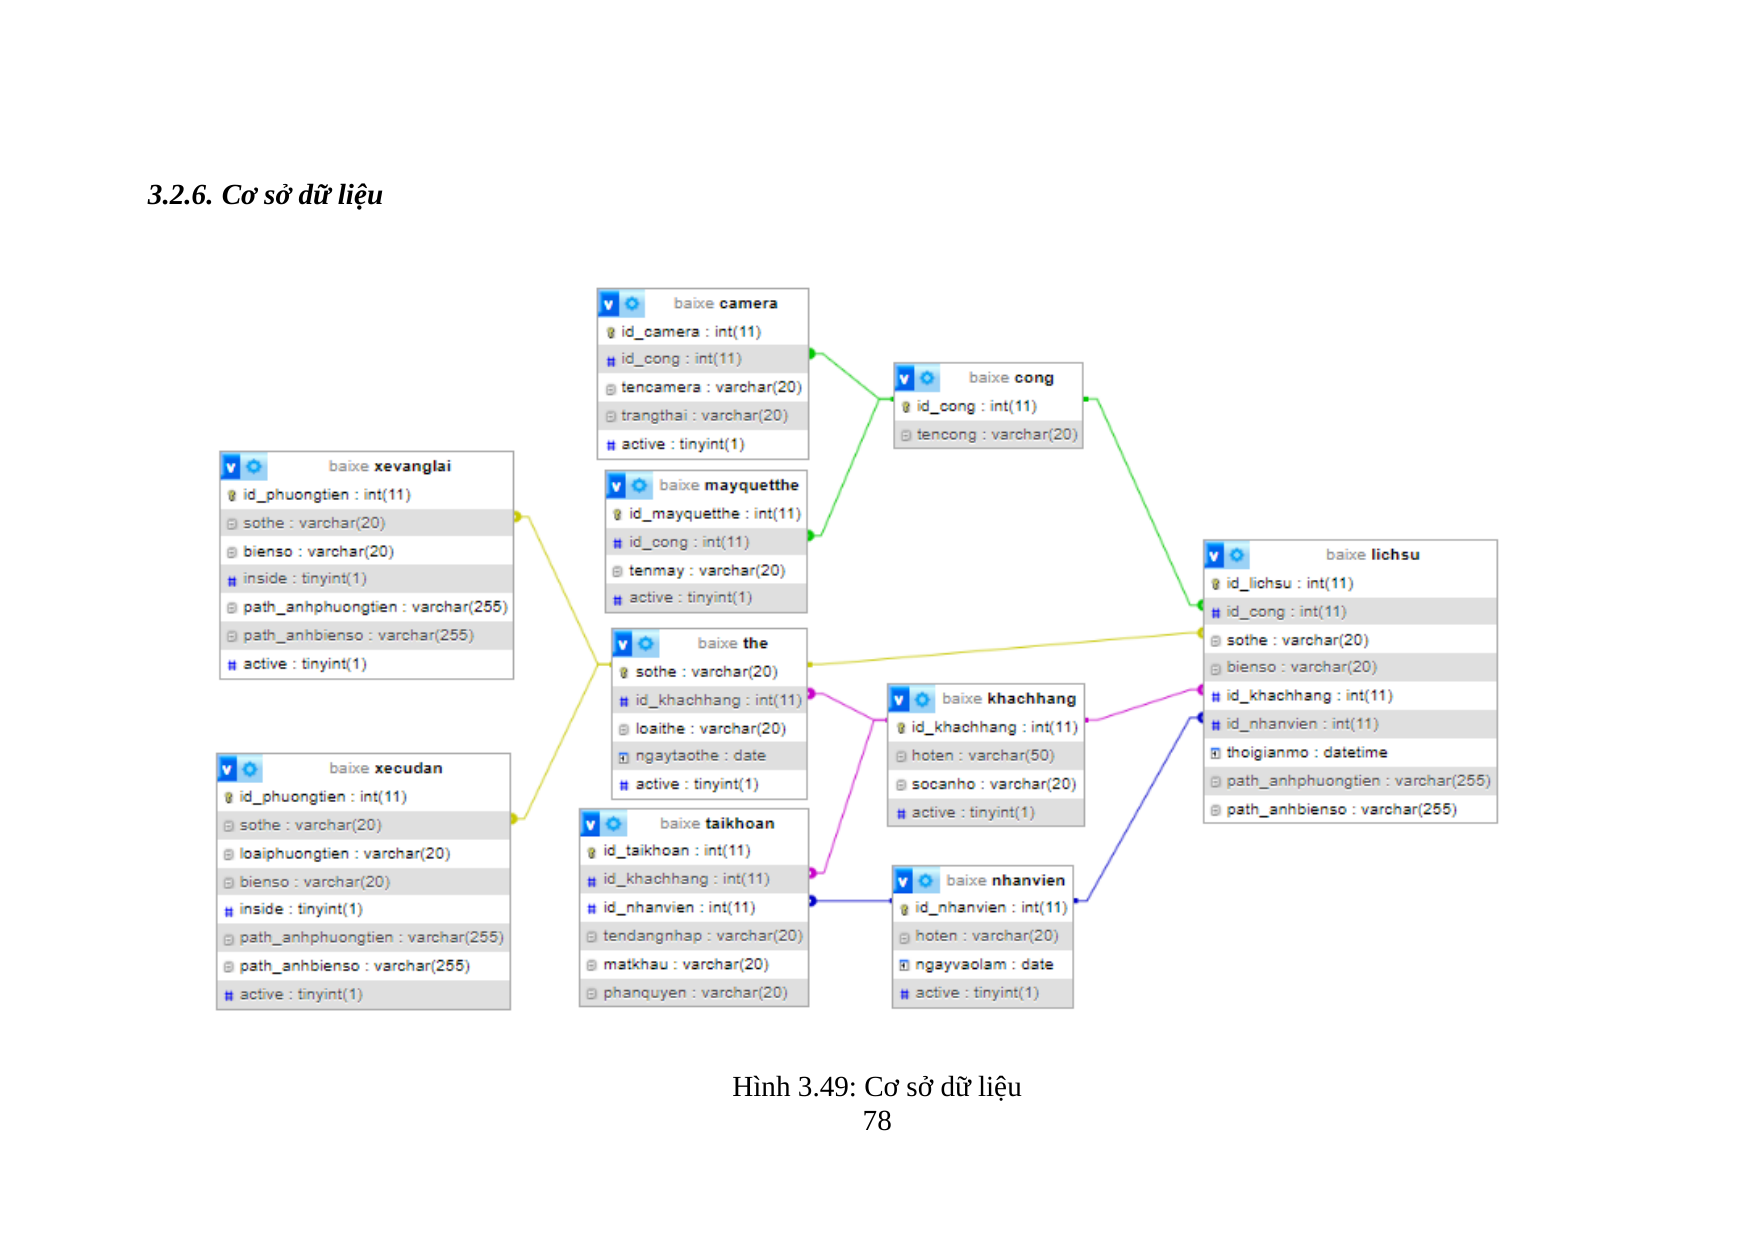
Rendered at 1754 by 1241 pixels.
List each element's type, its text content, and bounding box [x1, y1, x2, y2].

picture [184, 240, 1571, 1036]
subtitle Cơ sở dữ liệu [148, 177, 1606, 211]
